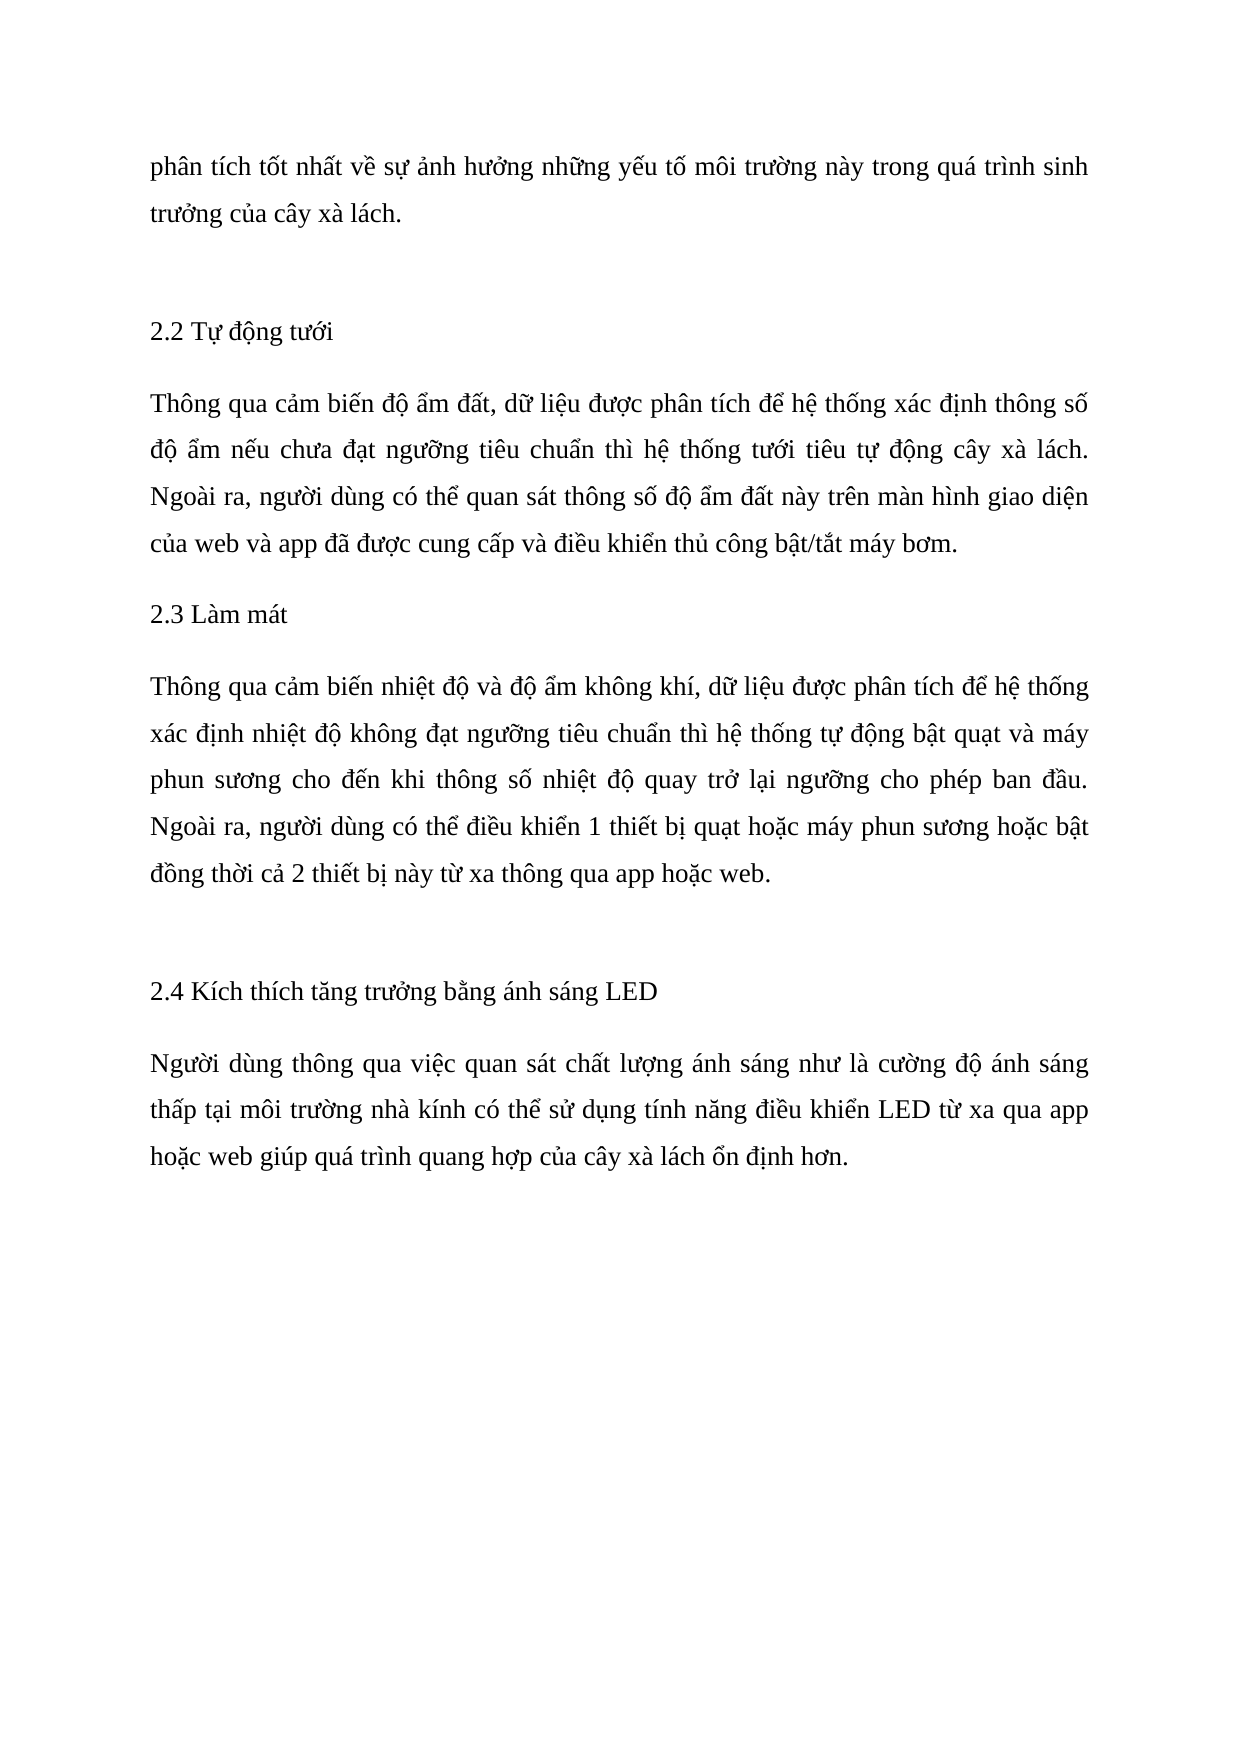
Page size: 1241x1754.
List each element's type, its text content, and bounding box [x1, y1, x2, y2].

subtitle 2.4 Kích thích tăng trưởng bằng ánh sáng LED [150, 928, 1090, 1006]
text Thông qua cảm biến nhiệt độ và độ ẩm không khí, dữ liệu được phân tích để hệ thống xác định nhiệt độ không đạt ngưỡng tiêu chuẩn thì hệ thống tự động bật quạt và máy phun sương cho đến khi thông số nhiệt độ quay trở lại ngưỡng cho phép ban đầu. Ngoài ra, người dùng có thể điều khiển 1 thiết bị quạt hoặc máy phun sương hoặc bật đồng thời cả 2 thiết bị này từ xa thông qua app hoặc web. [150, 670, 1090, 888]
text Thông qua cảm biến độ ẩm đất, dữ liệu được phân tích để hệ thống xác định thông số độ ẩm nếu chưa đạt ngưỡng tiêu chuẩn thì hệ thống tưới tiêu tự động cây xà lách. Ngoài ra, người dùng có thể quan sát thông số độ ẩm đất này trên màn hình giao diện của web và app đã được cung cấp và điều khiển thủ công bật/tắt máy bơm. [150, 387, 1090, 558]
subtitle 2.2 Tự động tưới [150, 268, 1090, 346]
text Người dùng thông qua việc quan sát chất lượng ánh sáng như là cường độ ánh sáng thấp tại môi trường nhà kính có thể sử dụng tính năng điều khiển LED từ xa qua app hoặc web giúp quá trình quang hợp của cây xà lách ổn định hơn. [150, 1047, 1090, 1171]
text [150, 150, 1090, 228]
subtitle 2.3 Làm mát [150, 598, 1090, 629]
